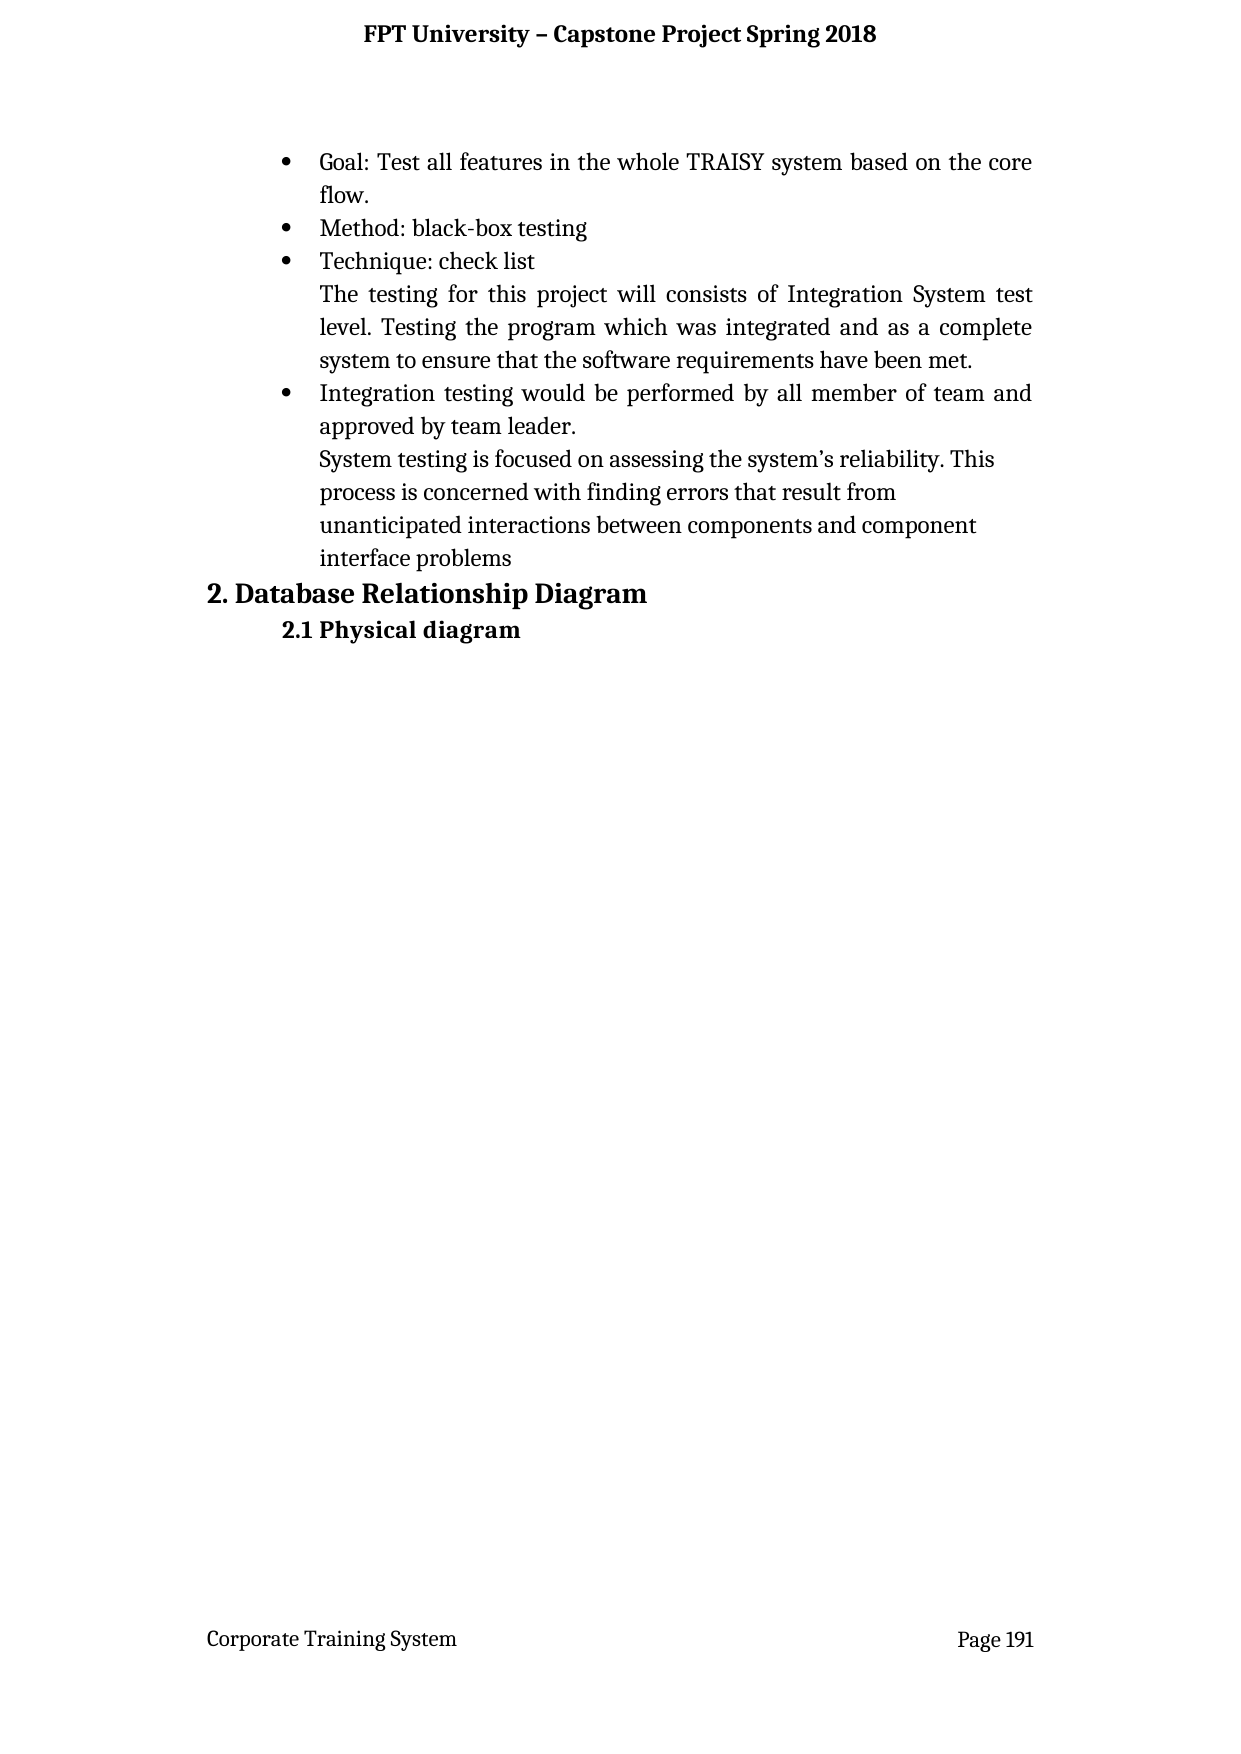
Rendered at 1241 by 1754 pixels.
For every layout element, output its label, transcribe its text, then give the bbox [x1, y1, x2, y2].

list Technique: check list [282, 247, 1033, 276]
text 2. Database Relationship Diagram [207, 577, 1033, 611]
text The testing for this project will consists of Integration System test level. Testing the program which was integrated and as a complete system to ensure that the software requirements have been met. [319, 280, 1033, 374]
list Goal: Test all features in the whole TRAISY system based on the core flow. [282, 148, 1033, 209]
list Integration testing would be performed by all member of team and approved by team leader. [282, 379, 1033, 441]
text System testing is focused on assessing the system’s reliability. This process is concerned with finding errors that result from unanticipated interactions between components and component interface problems [319, 445, 1033, 573]
list Method: black-box testing [282, 214, 1033, 242]
text 2.1 Physical diagram [282, 616, 1033, 644]
